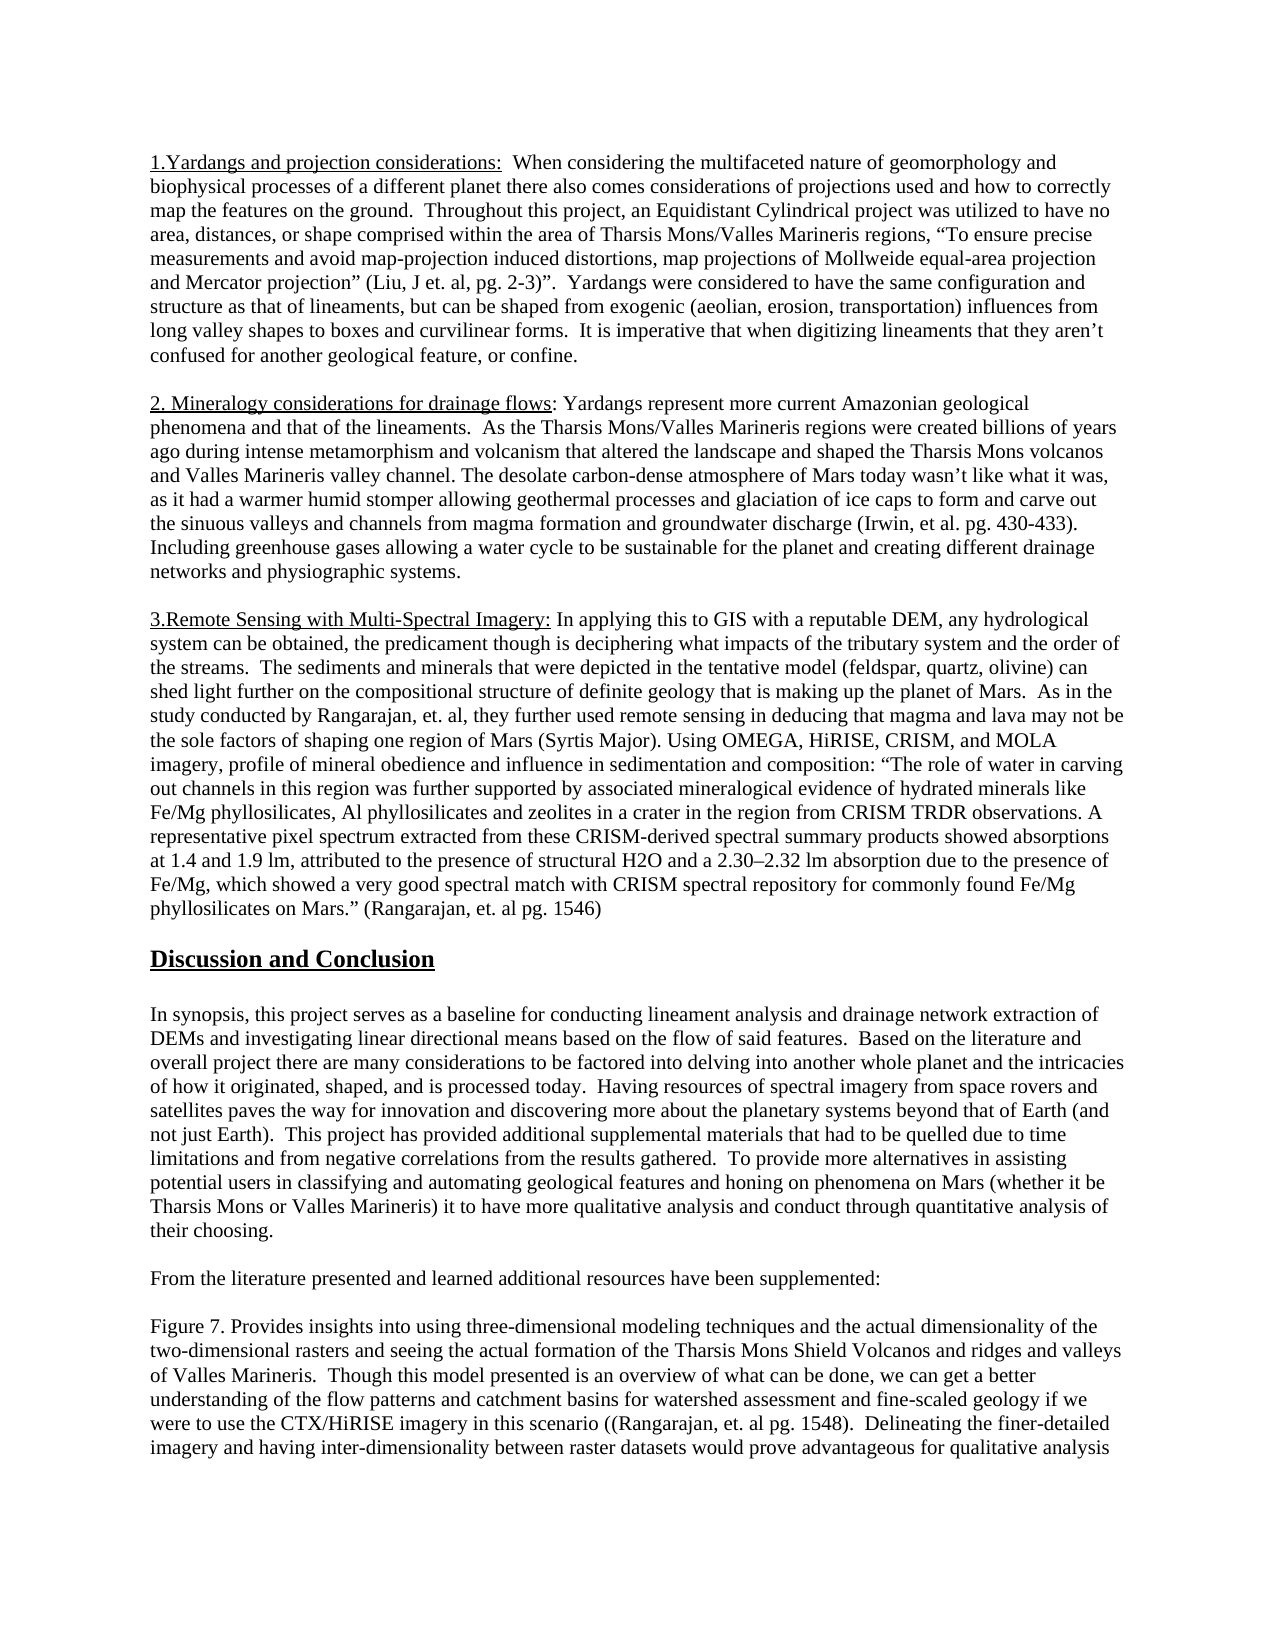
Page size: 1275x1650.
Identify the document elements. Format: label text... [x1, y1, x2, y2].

text In synopsis, this project serves as a baseline for conducting lineament analysis and drainage network extraction of DEMs and investigating linear directional means based on the flow of said features. Based on the literature and overall project there are many considerations to be factored into delving into another whole planet and the intricacies of how it originated, shaped, and is processed today. Having resources of spectral imagery from space rovers and satellites paves the way for innovation and discovering more about the planetary systems beyond that of Earth (and not just Earth). This project has provided additional supplemental materials that had to be quelled due to time limitations and from negative correlations from the results gathered. To provide more alternatives in assisting potential users in classifying and automating geological features and honing on phenomena on Mars (whether it be Tharsis Mons or Valles Marineris) it to have more qualitative analysis and conduct through quantitative analysis of their choosing. [150, 1002, 1125, 1242]
text From the literature presented and learned additional resources have been supplemented: [150, 1266, 1125, 1290]
text Discussion and Conclusion [150, 944, 1125, 973]
text 1.Yardangs and projection considerations: When considering the multifaceted nature of geomorphology and biophysical processes of a different planet there also comes considerations of projections used and how to correctly map the features on the ground. Throughout this project, an Equidistant Cylindrical project was utilized to have no area, distances, or shape comprised within the area of Tharsis Mons/Valles Marineris regions, “To ensure precise measurements and avoid map-projection induced distortions, map projections of Mollweide equal-area projection and Mercator projection” (Liu, J et. al, pg. 2-3)”. Yardangs were considered to have the same configuration and structure as that of lineaments, but can be shaped from exogenic (aeolian, erosion, transportation) influences from long valley shapes to boxes and curvilinear forms. It is imperative that when digitizing lineaments that they aren’t confused for another geological feature, or confine. [150, 150, 1125, 367]
text 3.Remote Sensing with Multi-Spectral Imagery: In applying this to GIS with a reputable DEM, any hydrological system can be obtained, the predicament though is deciphering what impacts of the tributary system and the order of the streams. The sediments and minerals that were depicted in the tentative model (feldspar, quartz, olivine) can shed light further on the compositional structure of definite geology that is making up the planet of Mars. As in the study conducted by Rangarajan, et. al, they further used remote sensing in deducing that magma and lava may not be the sole factors of shaping one region of Mars (Syrtis Major). Using OMEGA, HiRISE, CRISM, and MOLA imagery, profile of mineral obedience and influence in sedimentation and composition: “The role of water in carving out channels in this region was further supported by associated mineralogical evidence of hydrated minerals like Fe/Mg phyllosilicates, Al phyllosilicates and zeolites in a crater in the region from CRISM TRDR observations. A representative pixel spectrum extracted from these CRISM-derived spectral summary products showed absorptions at 1.4 and 1.9 lm, attributed to the presence of structural H2O and a 2.30–2.32 lm absorption due to the presence of Fe/Mg, which showed a very good spectral match with CRISM spectral repository for commonly found Fe/Mg phyllosilicates on Mars.” (Rangarajan, et. al pg. 1546) [150, 607, 1125, 920]
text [150, 1314, 1125, 1459]
text 2. Mineralogy considerations for drainage flows: Yardangs represent more current Amazonian geological phenomena and that of the lineaments. As the Tharsis Mons/Valles Marineris regions were created billions of years ago during intense metamorphism and volcanism that altered the landscape and shaped the Tharsis Mons volcanos and Valles Marineris valley channel. The desolate carbon-dense atmosphere of Mars today wasn’t like what it was, as it had a warmer humid stomper allowing geothermal processes and glaciation of ice caps to form and carve out the sinuous valleys and channels from magma formation and groundwater discharge (Irwin, et al. pg. 430-433). Including greenhouse gases allowing a water cycle to be sustainable for the planet and creating different drainage networks and physiographic systems. [150, 391, 1125, 583]
